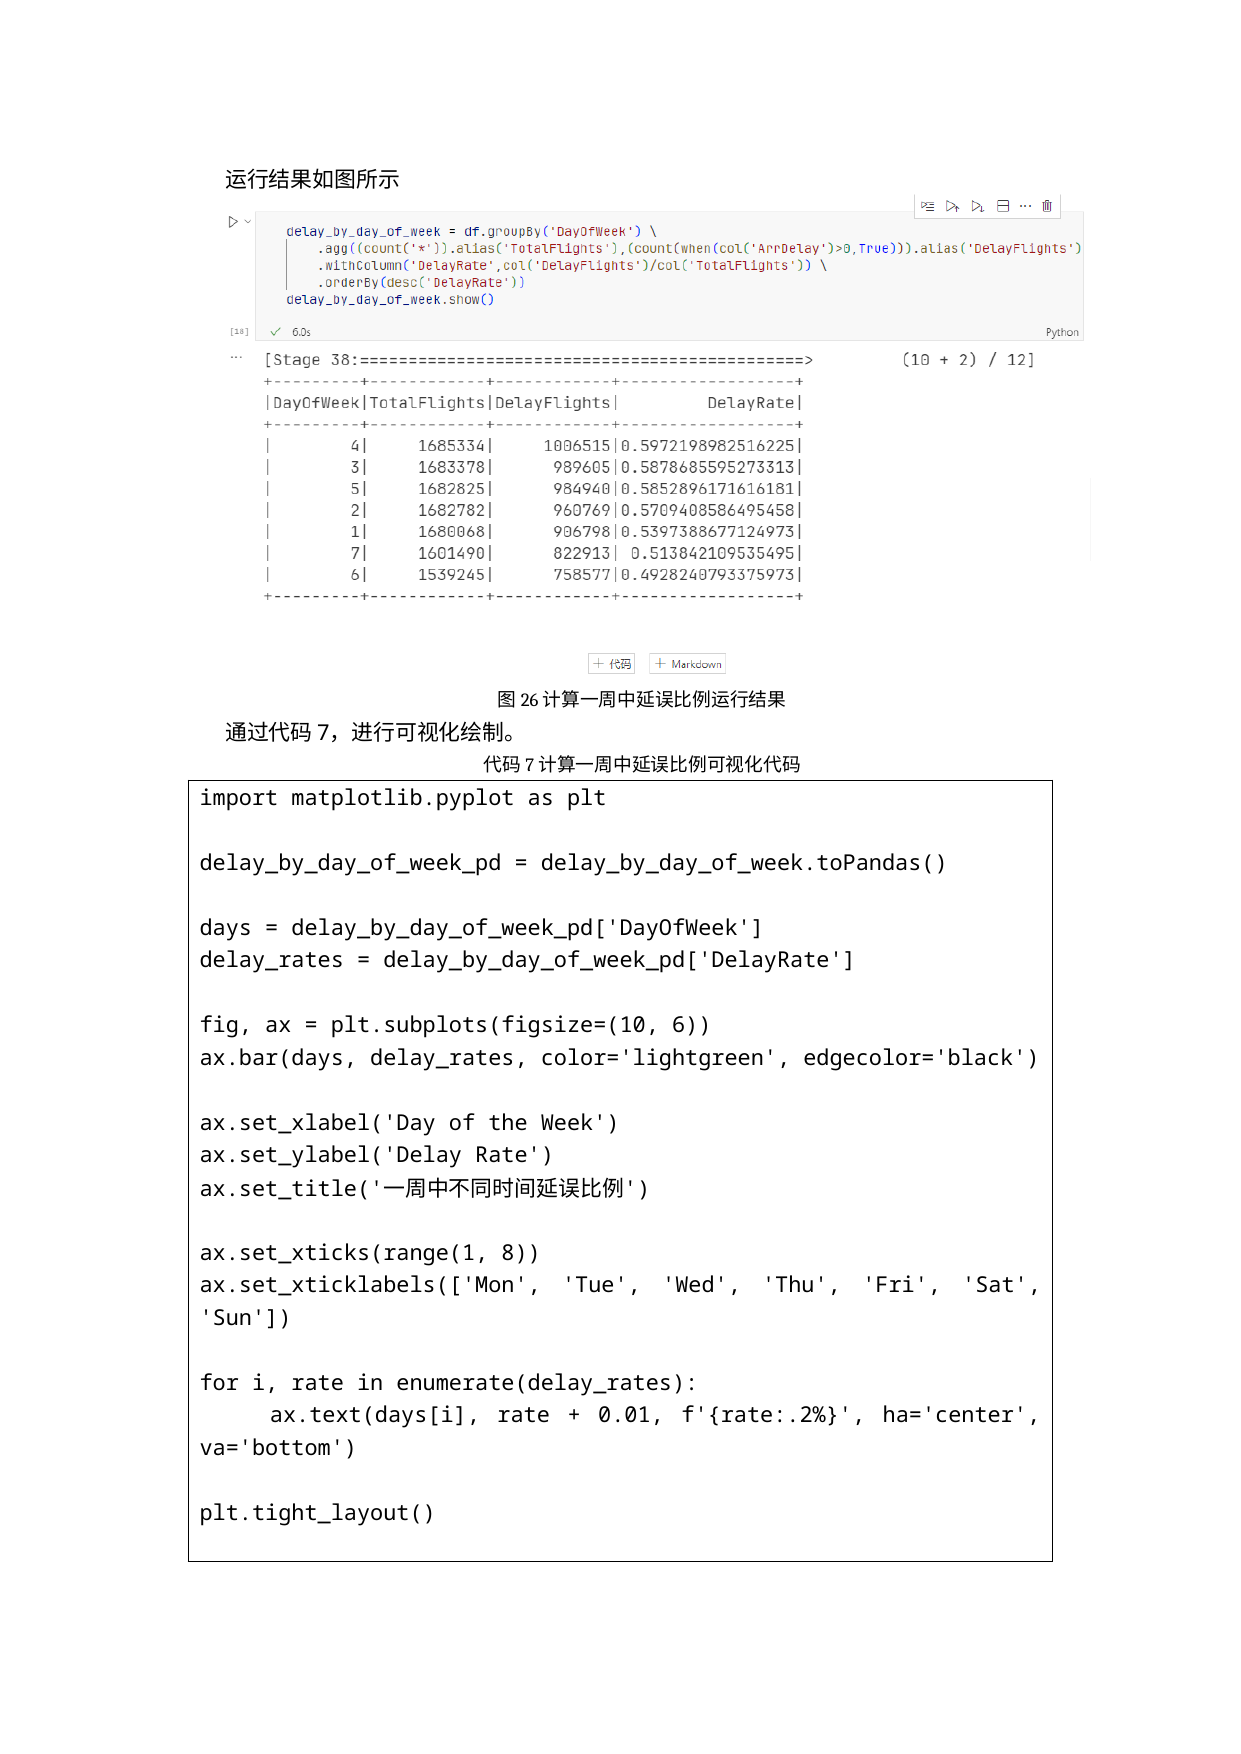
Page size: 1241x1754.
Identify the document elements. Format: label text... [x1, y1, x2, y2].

text 运行结果如图所示 [225, 162, 1053, 194]
text 图 26 计算一周中延误比例运行结果 [187, 682, 1053, 714]
picture [225, 194, 1091, 681]
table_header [189, 781, 1052, 1561]
text 通过代码7，进行可视化绘制。 [225, 714, 1053, 747]
text 代码 7 计算一周中延误比例可视化代码 [187, 747, 1053, 779]
